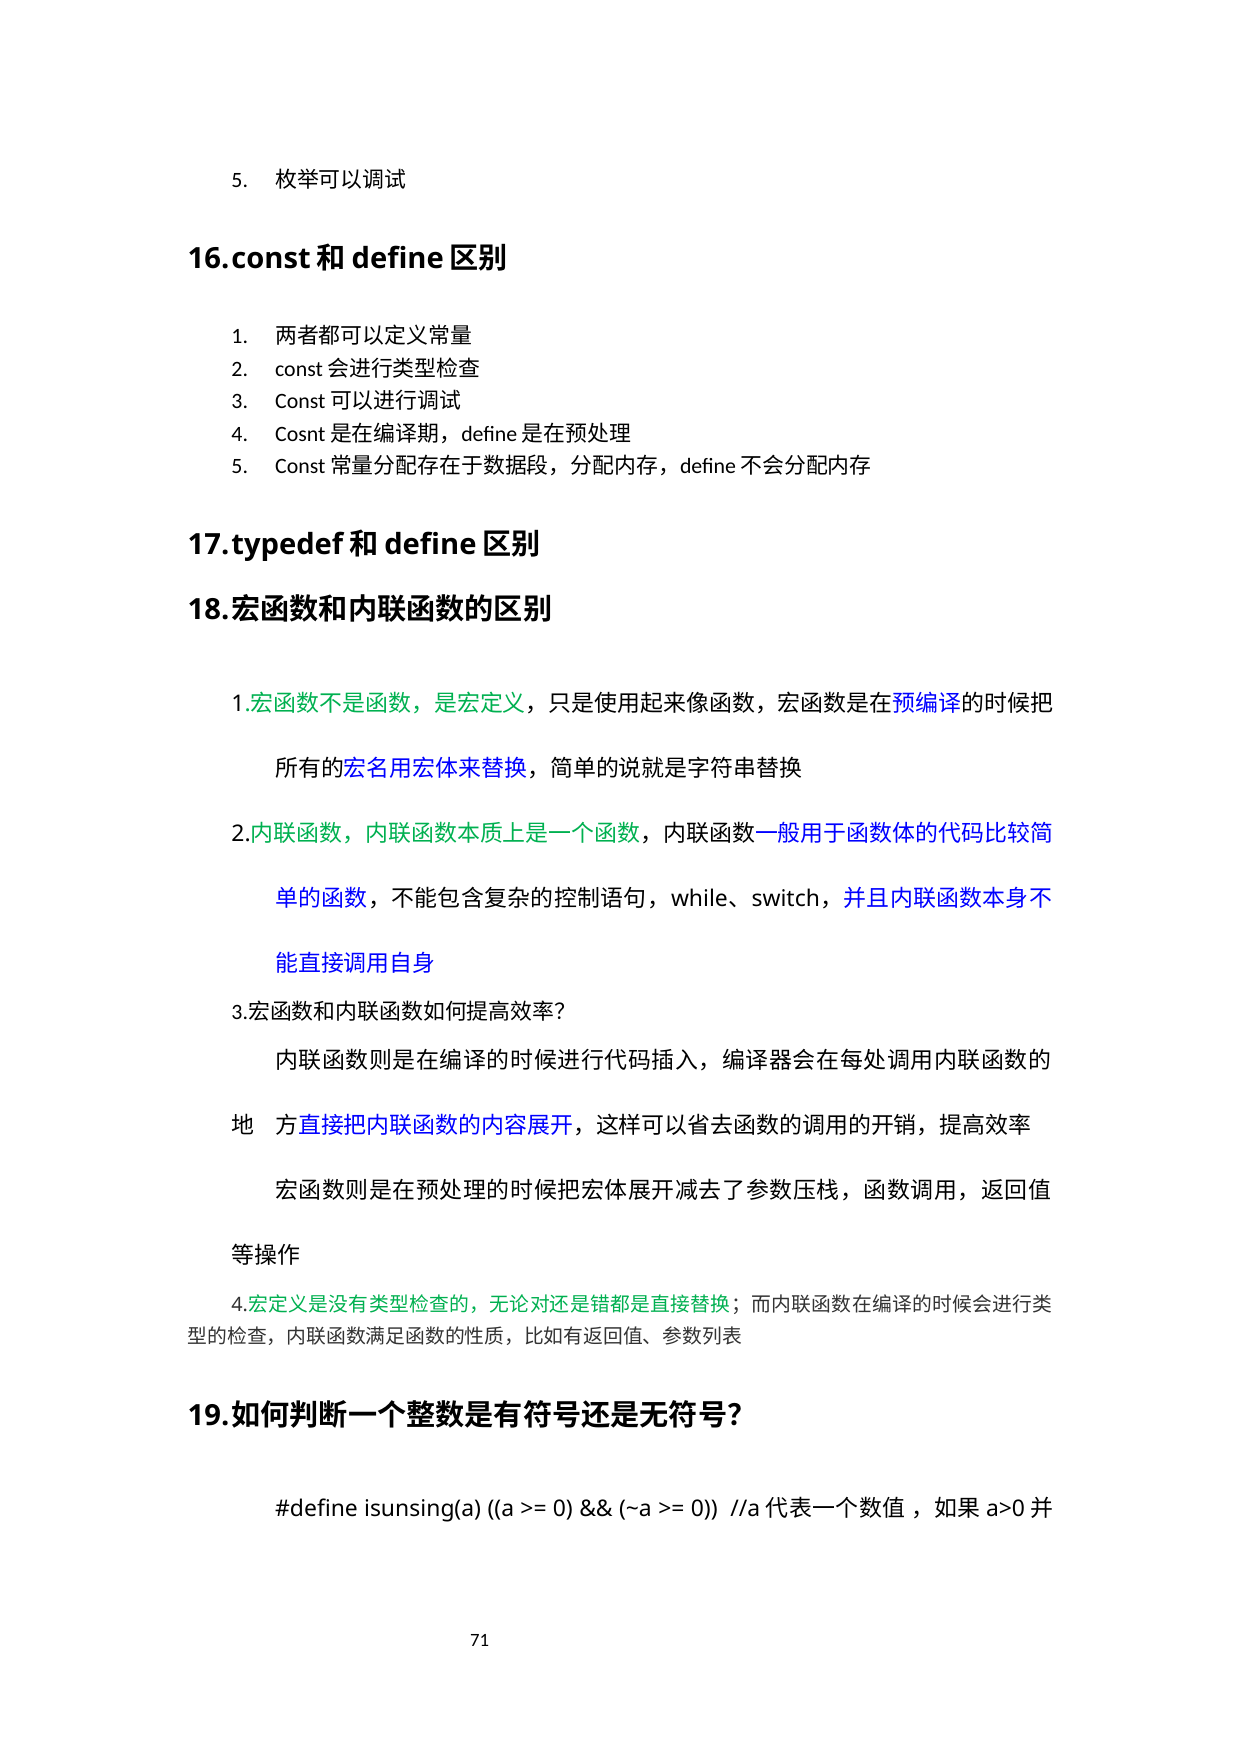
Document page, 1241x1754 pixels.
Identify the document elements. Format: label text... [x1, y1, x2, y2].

text 3.宏函数和内联函数如何提高效率？ [187, 1023, 1053, 1055]
text 1.宏函数不是函数，是宏定义，只是使用起来像函数，宏函数是在预编译的时候把 所有的宏名用宏体来替换，简单的说就是字符串替换 [187, 698, 1053, 828]
list 枚举可以调试 [187, 162, 1053, 194]
text 宏函数则是在预处理的时候把宏体展开减去了参数压栈，函数调用，返回值等操作 [231, 1185, 1053, 1315]
list Const常量分配存在于数据段，分配内存，define不会分配内存 [187, 448, 1053, 480]
text 4.宏定义是没有类型检查的，无论对还是错都是直接替换；而内联函数在编译的时候会进行类型的检查，内联函数满足函数的性质，比如有返回值、参数列表 [187, 1315, 1053, 1380]
subtitle 如何判断一个整数是有符号还是无符号？ [187, 1409, 1053, 1474]
list const会进行类型检查 [187, 350, 1053, 383]
list Const可以进行调试 [187, 383, 1053, 415]
text 2.内联函数，内联函数本质上是一个函数，内联函数一般用于函数体的代码比较简 单的函数，不能包含复杂的控制语句，while、switch，并且内联函数本身不 能直接调用自身 [187, 828, 1053, 1023]
list 两者都可以定义常量 [187, 318, 1053, 350]
list Cosnt是在编译期，define是在预处理 [187, 415, 1053, 448]
subtitle typedef和define区别 [187, 509, 1053, 574]
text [231, 1504, 1053, 1569]
subtitle 宏函数和内联函数的区别 [187, 604, 1053, 669]
subtitle const和define区别 [187, 224, 1053, 289]
text 内联函数则是在编译的时候进行代码插入，编译器会在每处调用内联函数的地 方直接把内联函数的内容展开，这样可以省去函数的调用的开销，提高效率 [231, 1055, 1053, 1185]
